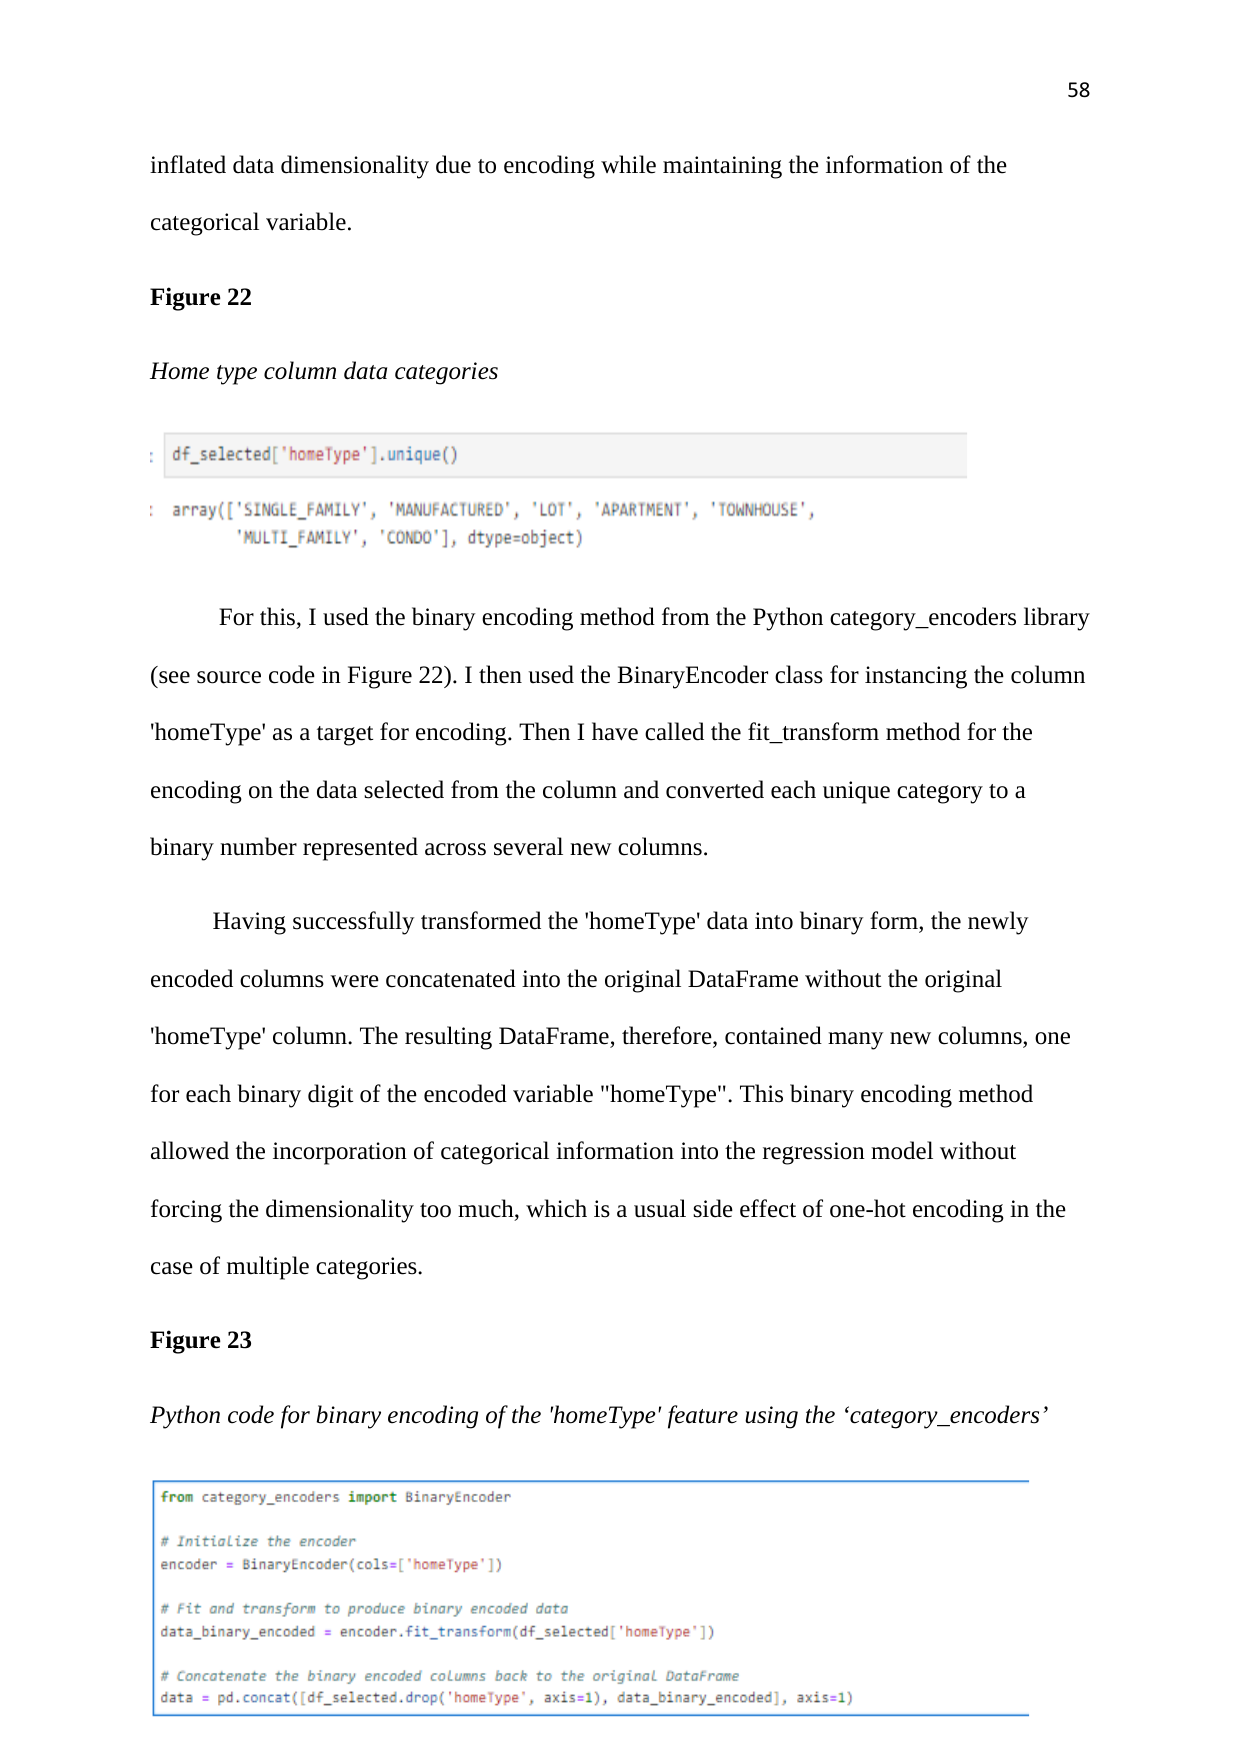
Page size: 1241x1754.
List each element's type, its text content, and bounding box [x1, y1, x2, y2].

text For this, I used the binary encoding method from the Python category_encoders library (see source code in Figure 22). I then used the BinaryEncoder class for instancing the column 'homeType' as a target for encoding. Then I have called the fit_transform method for the encoding on the data selected from the column and converted each unique category to a binary number represented across several new columns. [150, 602, 1090, 861]
text Figure 23 [150, 1326, 1090, 1354]
text Figure 22 [150, 282, 1090, 310]
text Python code for binary encoding of the 'homeType' feature using the ‘category_encoders’ [150, 1400, 1090, 1428]
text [150, 150, 1090, 236]
text Having successfully transformed the 'homeType' data into binary form, the newly encoded columns were concatenated into the original DataFrame without the original 'homeType' column. The resulting DataFrame, therefore, contained many new columns, one for each binary digit of the encoded variable "homeType". This binary encoding method allowed the incorporation of categorical information into the regression model without forcing the dimensionality too much, which is a usual side effect of one-hot encoding in the case of multiple categories. [150, 906, 1090, 1280]
picture [150, 1473, 1030, 1724]
picture [150, 430, 968, 558]
text Home type column data categories [150, 356, 1090, 384]
